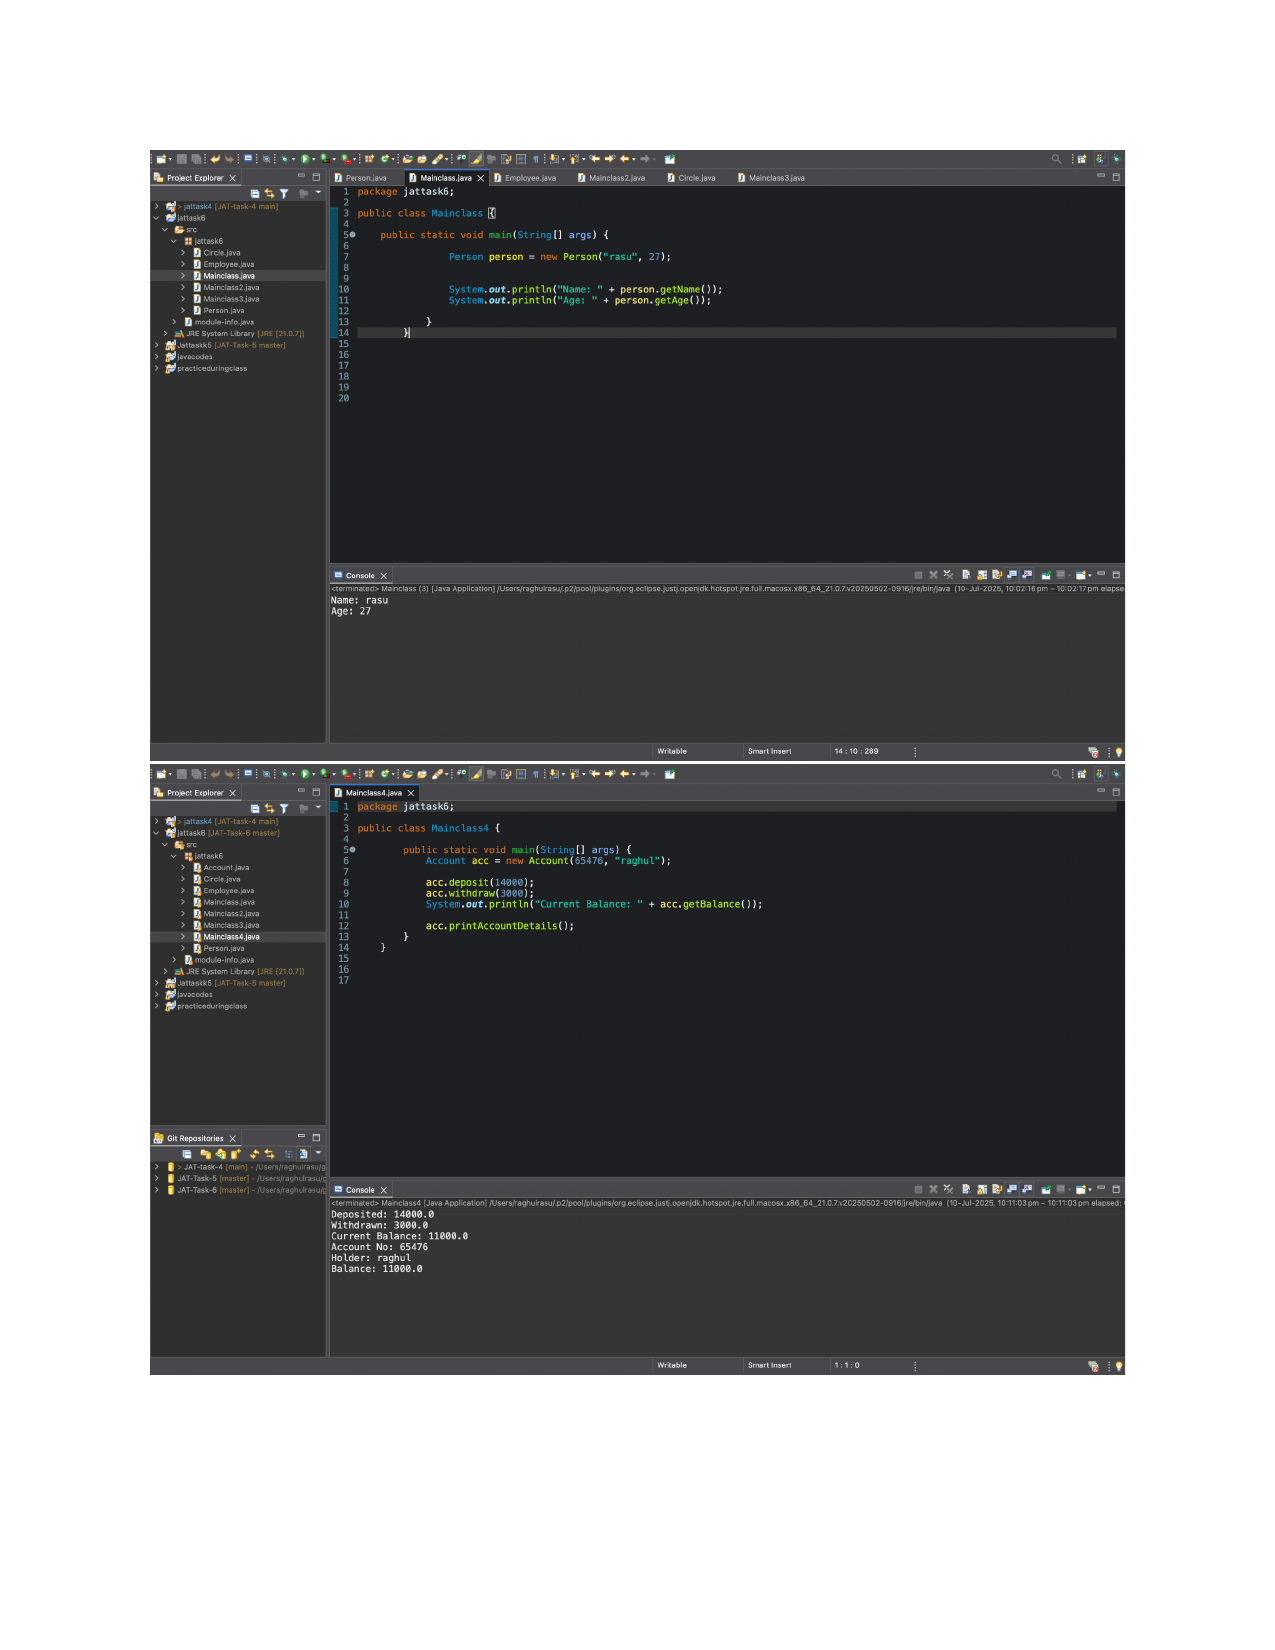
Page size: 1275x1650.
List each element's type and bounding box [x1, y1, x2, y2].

picture [150, 764, 1125, 1375]
picture [150, 150, 1125, 761]
